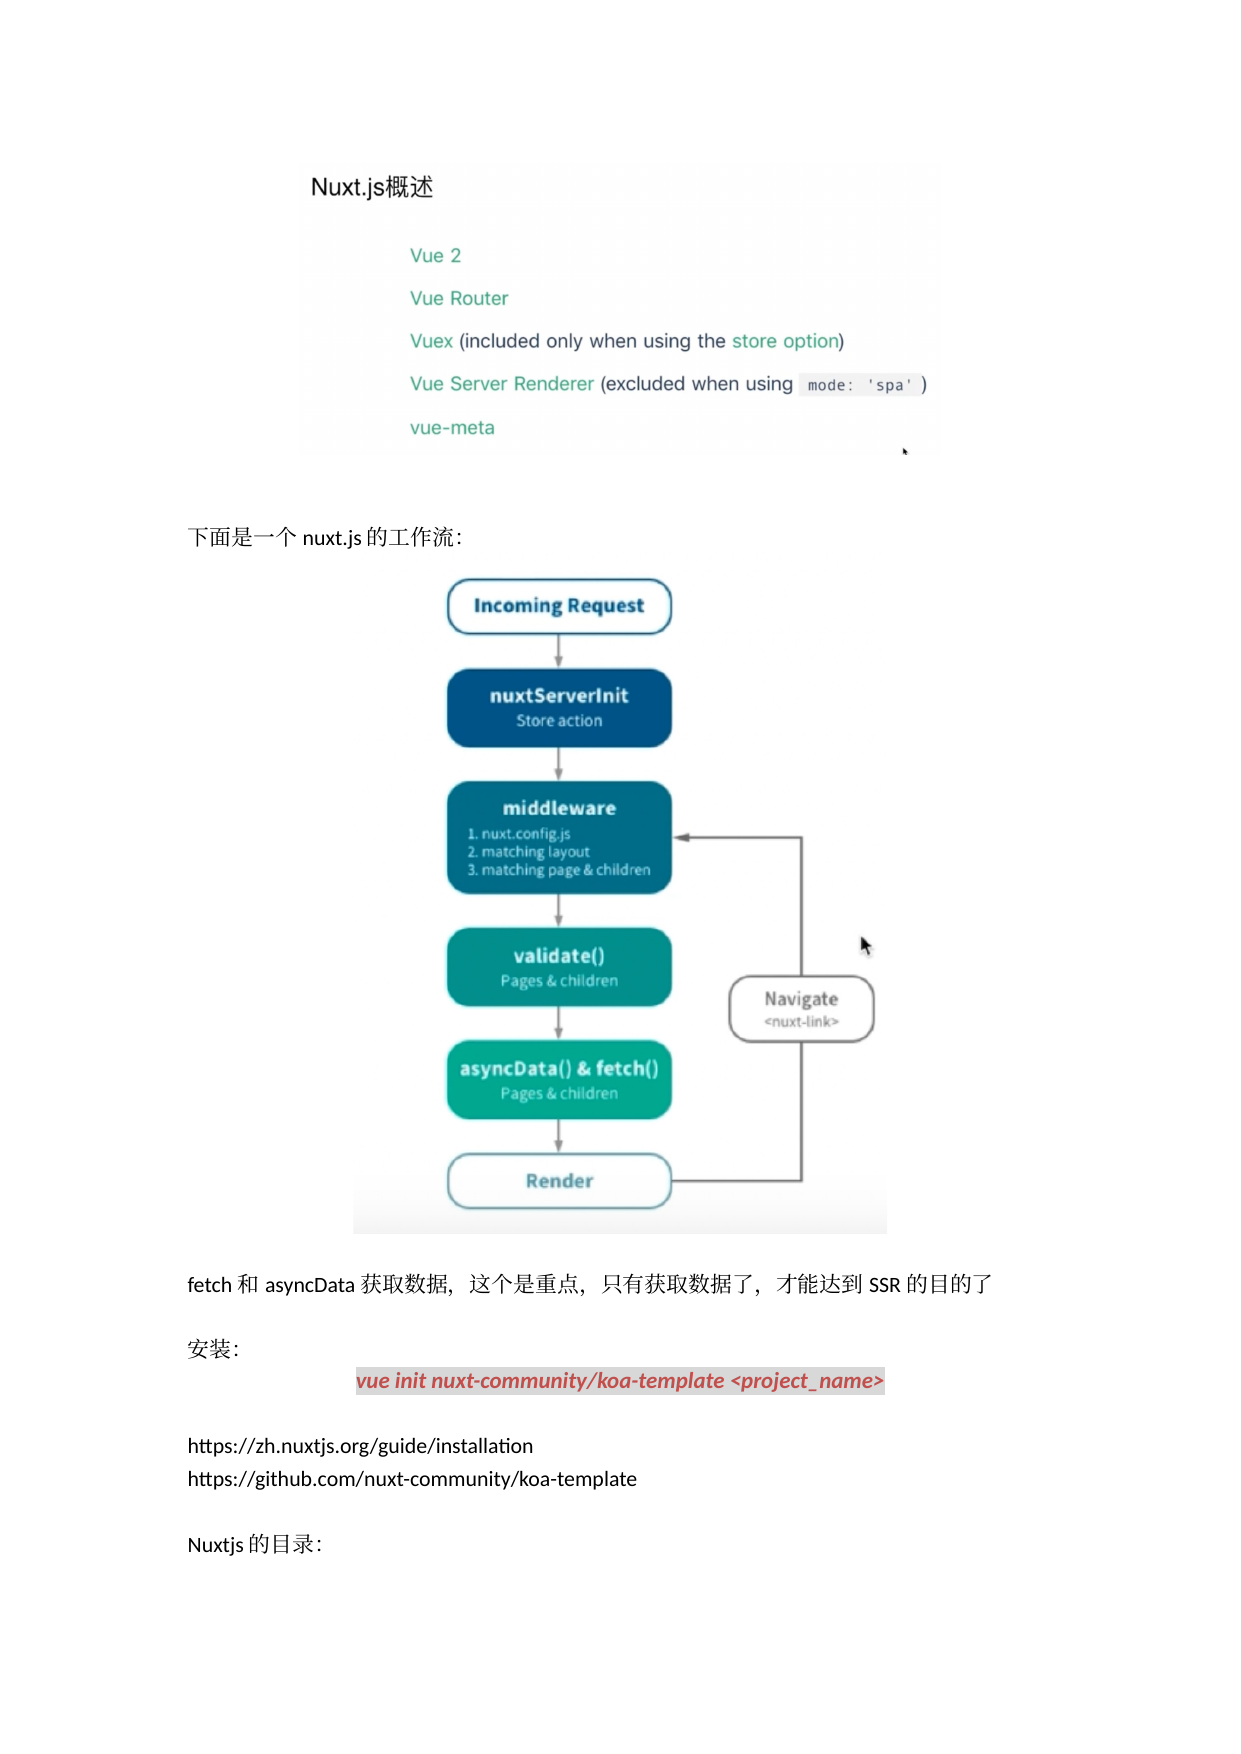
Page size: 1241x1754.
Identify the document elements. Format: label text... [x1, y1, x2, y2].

picture [297, 162, 943, 455]
text https://zh.nuxtjs.org/guide/installation [187, 1429, 1053, 1462]
text Nuxtjs 的目录： [187, 1527, 1053, 1559]
text https://github.com/nuxt-community/koa-template [187, 1462, 1053, 1494]
text 安装： [187, 1332, 1053, 1364]
text fetch 和 asyncData 获取数据，这个是重点，只有获取数据了，才能达到 SSR 的目的了 [187, 1267, 1053, 1299]
text 下面是一个 nuxt.js 的工作流： [187, 519, 1053, 552]
picture [353, 552, 888, 1234]
text vue init nuxt-community/koa-template <project_name> [187, 1364, 1053, 1397]
